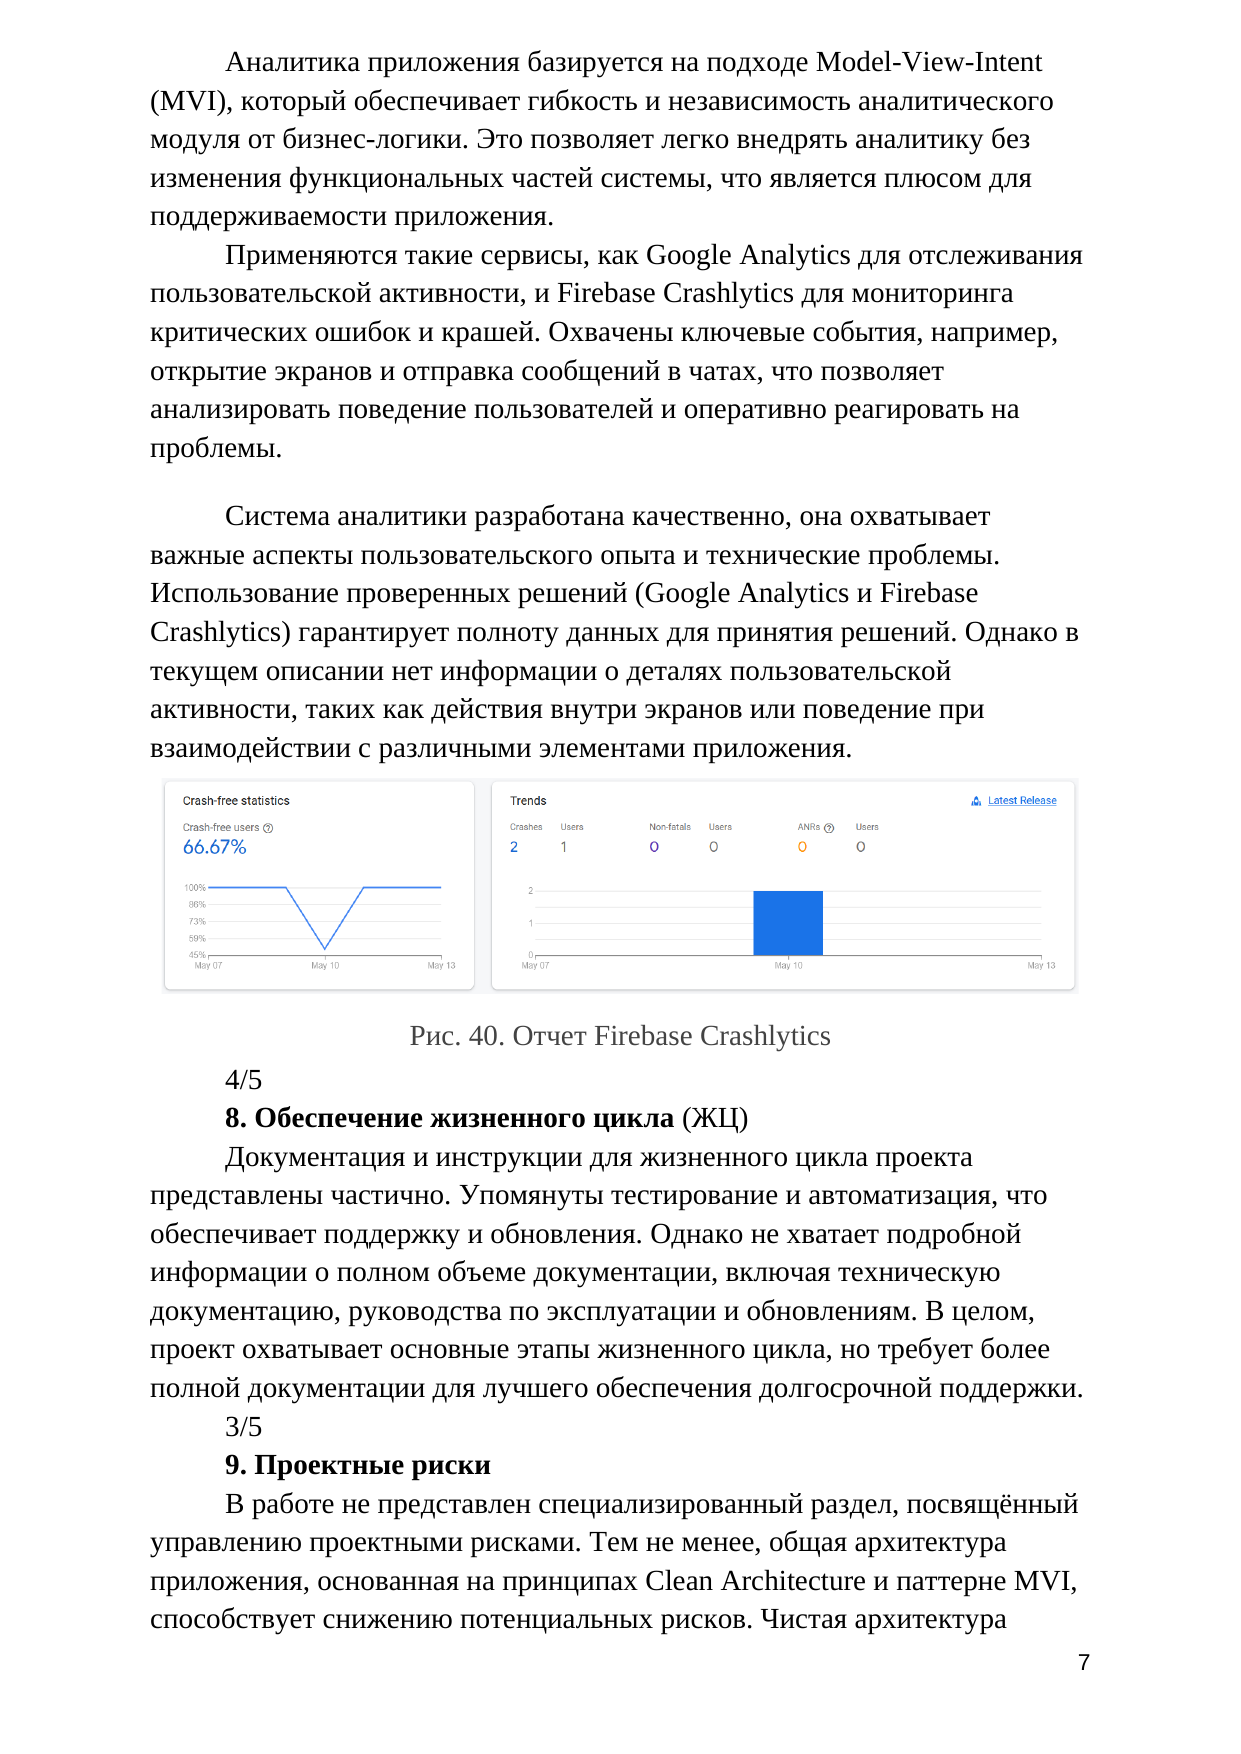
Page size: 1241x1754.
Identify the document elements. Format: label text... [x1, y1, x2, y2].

table_header [150, 768, 1091, 1007]
picture [161, 778, 1079, 994]
text Система аналитики разработана качественно, она охватывает важные аспекты пользовательского опыта и технические проблемы. Использование проверенных решений (Google Analytics и Firebase Crashlytics) гарантирует полноту данных для принятия решений. Однако в текущем описании нет информации о деталях пользовательской активности, таких как действия внутри экранов или поведение при взаимодействии с различными элементами приложения. [150, 498, 1090, 763]
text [150, 1486, 1090, 1635]
text Применяются такие сервисы, как Google Analytics для отслеживания пользовательской активности, и Firebase Crashlytics для мониторинга критических ошибок и крашей. Охвачены ключевые события, например, открытие экранов и отправка сообщений в чатах, что позволяет анализировать поведение пользователей и оперативно реагировать на проблемы. [150, 237, 1090, 463]
text 9. Проектные риски [150, 1447, 1090, 1481]
text Документация и инструкции для жизненного цикла проекта представлены частично. Упомянуты тестирование и автоматизация, что обеспечивает поддержку и обновления. Однако не хватает подробной информации о полном объеме документации, включая техническую документацию, руководства по эксплуатации и обновлениям. В целом, проект охватывает основные этапы жизненного цикла, но требует более полной документации для лучшего обеспечения долгосрочной поддержки. [150, 1139, 1090, 1404]
text 8. Обеспечение жизненного цикла (ЖЦ) [150, 1100, 1090, 1134]
text 3/5 [150, 1409, 1090, 1442]
text Аналитика приложения базируется на подходе Model-View-Intent (MVI), который обеспечивает гибкость и независимость аналитического модуля от бизнес-логики. Это позволяет легко внедрять аналитику без изменения функциональных частей системы, что является плюсом для поддерживаемости приложения. [150, 44, 1090, 232]
text 4/5 [150, 1062, 1090, 1095]
table_cell Рис. 40. Отчет Firebase Crashlytics [150, 1008, 1091, 1062]
